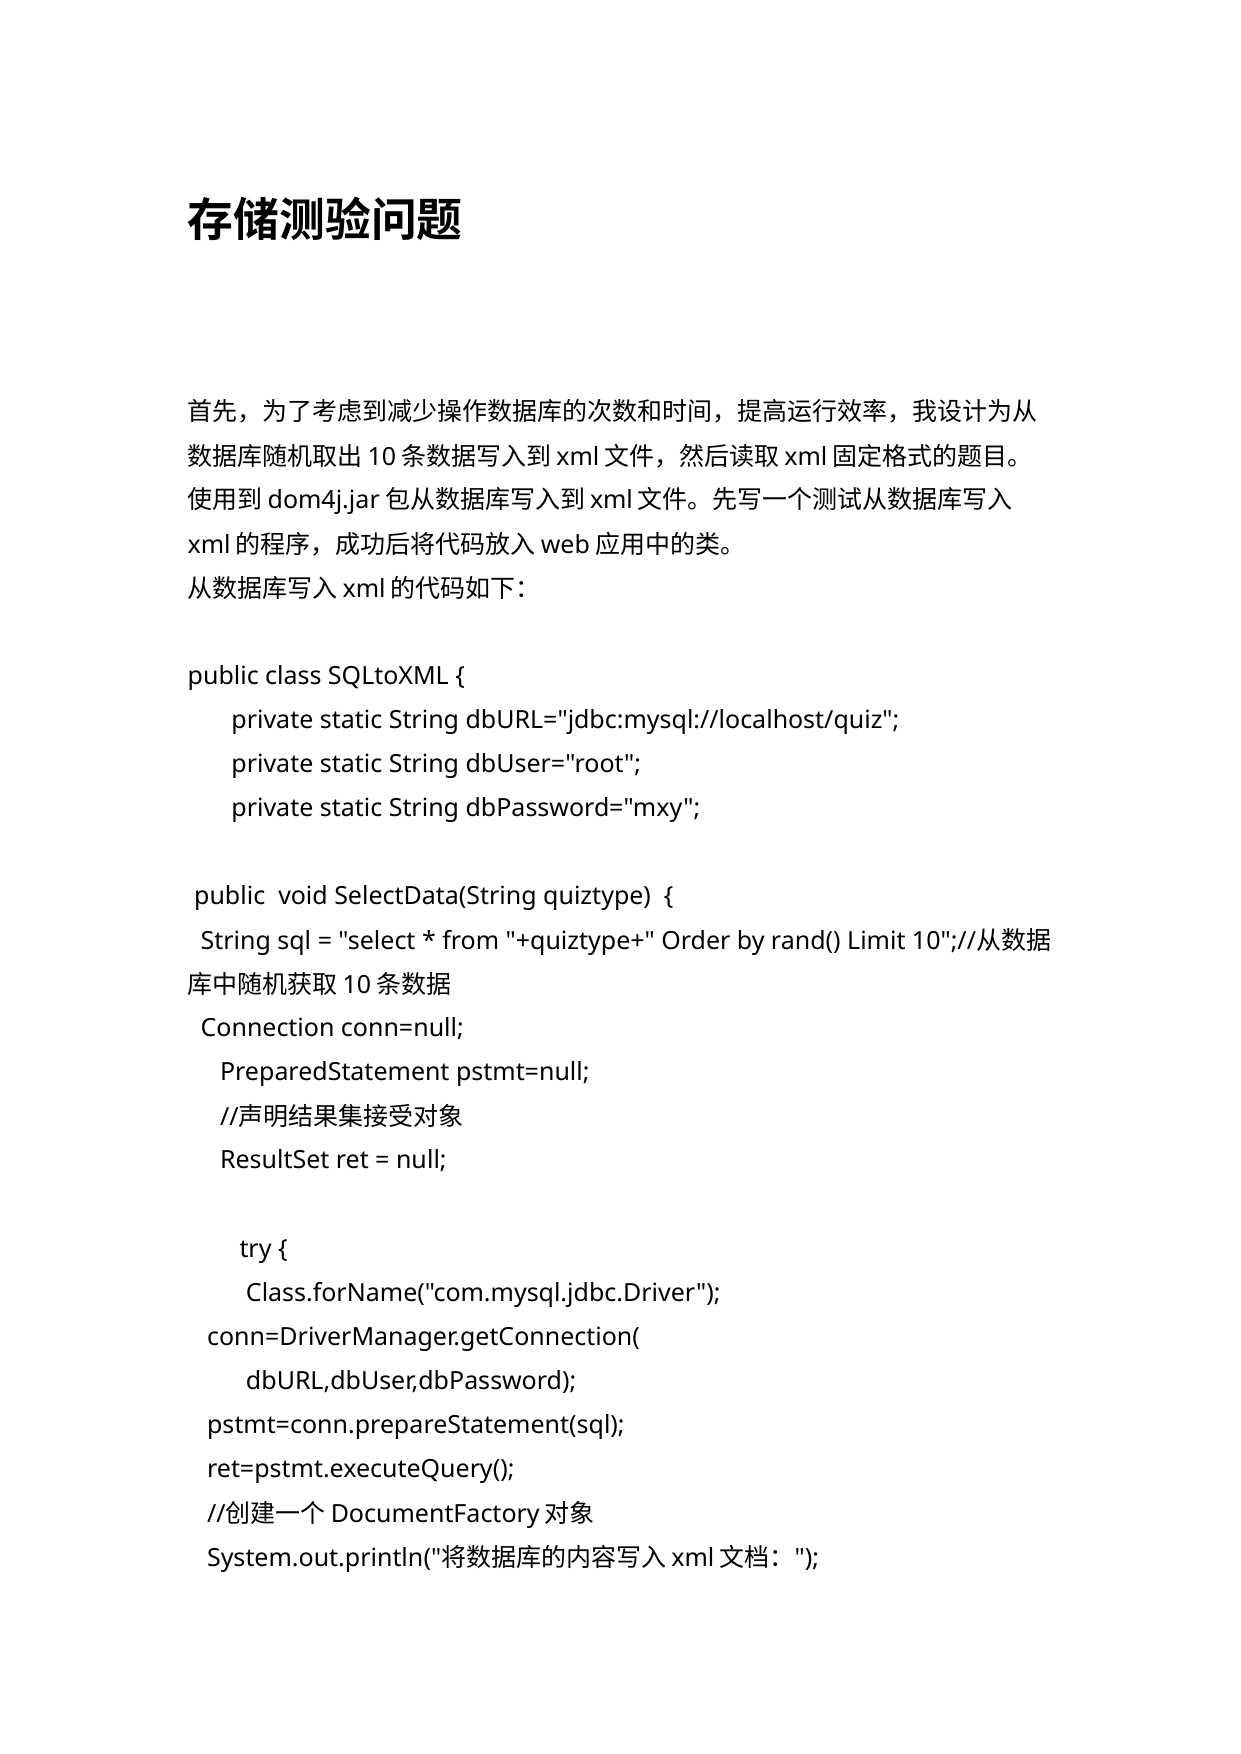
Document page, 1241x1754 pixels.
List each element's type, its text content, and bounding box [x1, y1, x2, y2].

text private static String dbPassword="mxy"; [187, 784, 1053, 829]
text conn=DriverManager.getConnection( [187, 1313, 1053, 1357]
text private static String dbURL="jdbc:mysql://localhost/quiz"; [187, 696, 1053, 741]
text System.out.println("将数据库的内容写入xml文档："); [187, 1534, 1053, 1578]
text String sql = "select * from "+quiztype+" Order by rand() Limit 10";//从数据库中随机获取10条数据 [187, 917, 1053, 1005]
text ret=pstmt.executeQuery(); [187, 1446, 1053, 1489]
subtitle 存储测验问题 [187, 172, 1053, 260]
text //声明结果集接受对象 [187, 1093, 1053, 1137]
text private static String dbUser="root"; [187, 741, 1053, 784]
text Connection conn=null; [187, 1005, 1053, 1049]
text PreparedStatement pstmt=null; [187, 1049, 1053, 1093]
text public void SelectData(String quiztype) { [187, 873, 1053, 917]
text ResultSet ret = null; [187, 1137, 1053, 1181]
text public class SQLtoXML { [187, 652, 1053, 696]
text 首先，为了考虑到减少操作数据库的次数和时间，提高运行效率，我设计为从数据库随机取出10条数据写入到xml文件，然后读取xml固定格式的题目。使用到dom4j.jar包从数据库写入到xml文件。先写一个测试从数据库写入xml的程序，成功后将代码放入web应用中的类。 [187, 388, 1053, 564]
text 从数据库写入xml的代码如下： [187, 564, 1053, 608]
text dbURL,dbUser,dbPassword); [187, 1357, 1053, 1401]
text //创建一个DocumentFactory对象 [187, 1489, 1053, 1534]
text try { [187, 1225, 1053, 1269]
text Class.forName("com.mysql.jdbc.Driver"); [187, 1269, 1053, 1313]
text pstmt=conn.prepareStatement(sql); [187, 1401, 1053, 1446]
